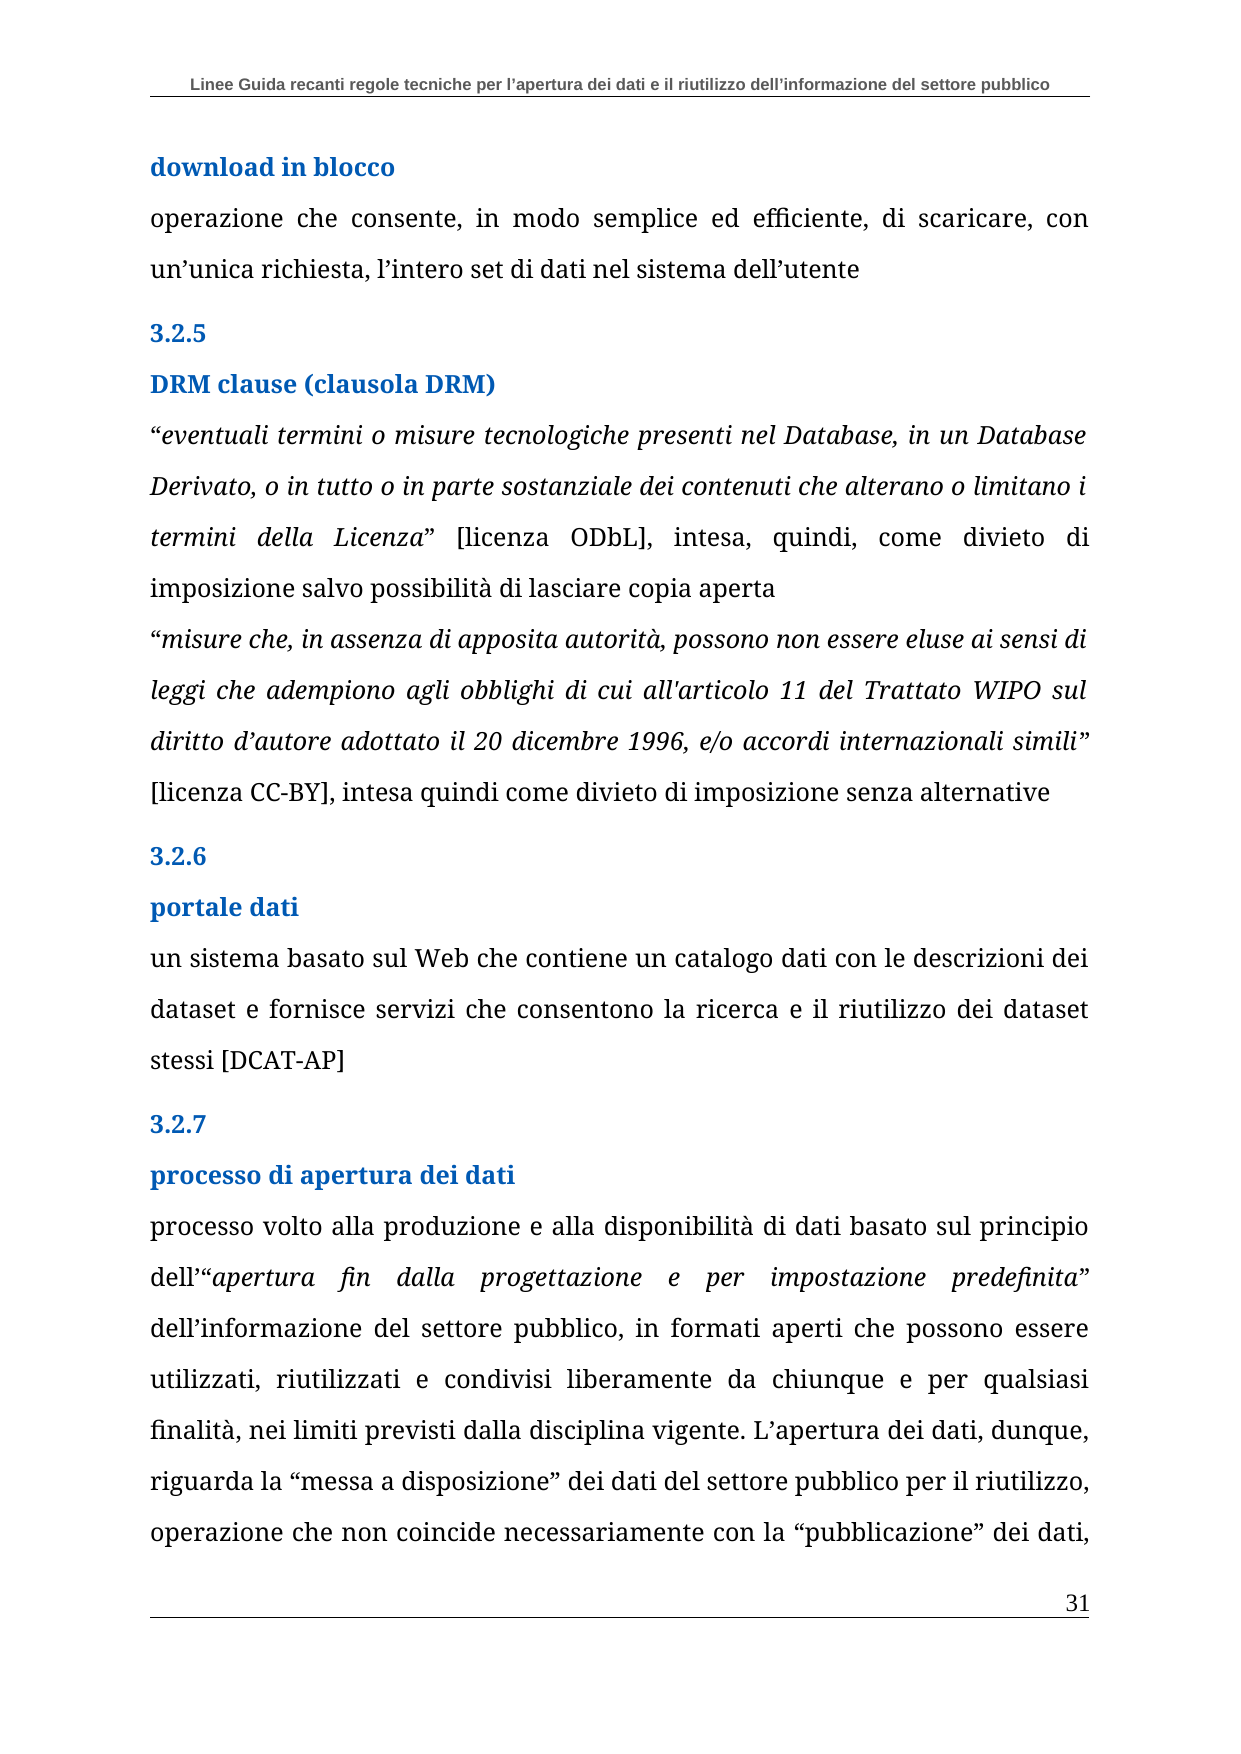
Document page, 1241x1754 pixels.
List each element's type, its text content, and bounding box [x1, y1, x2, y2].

text portale dati [150, 889, 1090, 924]
text processo di apertura dei dati [150, 1157, 1090, 1191]
text “misure che, in assenza di apposita autorità, possono non essere eluse ai sensi di leggi che adempiono agli obblighi di cui all'articolo 11 del Trattato WIPO sul diritto d’autore adottato il 20 dicembre 1996, e/o accordi internazionali simili” [licenza CC-BY], intesa quindi come divieto di imposizione senza alternative [150, 622, 1090, 809]
text un sistema basato sul Web che contiene un catalogo dati con le descrizioni dei dataset e fornisce servizi che consentono la ricerca e il riutilizzo dei dataset stessi [DCAT-AP] [150, 941, 1090, 1077]
text 3.2.5 [150, 316, 1090, 350]
text operazione che consente, in modo semplice ed efficiente, di scaricare, con un’unica richiesta, l’intero set di dati nel sistema dell’utente [150, 201, 1090, 286]
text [150, 1208, 1090, 1549]
text download in blocco [150, 150, 1090, 184]
text 3.2.6 [150, 838, 1090, 873]
text “eventuali termini o misure tecnologiche presenti nel Database, in un Database Derivato, o in tutto o in parte sostanziale dei contenuti che alterano o limitano i termini della Licenza” [licenza ODbL], intesa, quindi, come divieto di imposizione salvo possibilità di lasciare copia aperta [150, 418, 1090, 605]
text DRM clause (clausola DRM) [150, 367, 1090, 401]
text 3.2.7 [150, 1106, 1090, 1140]
